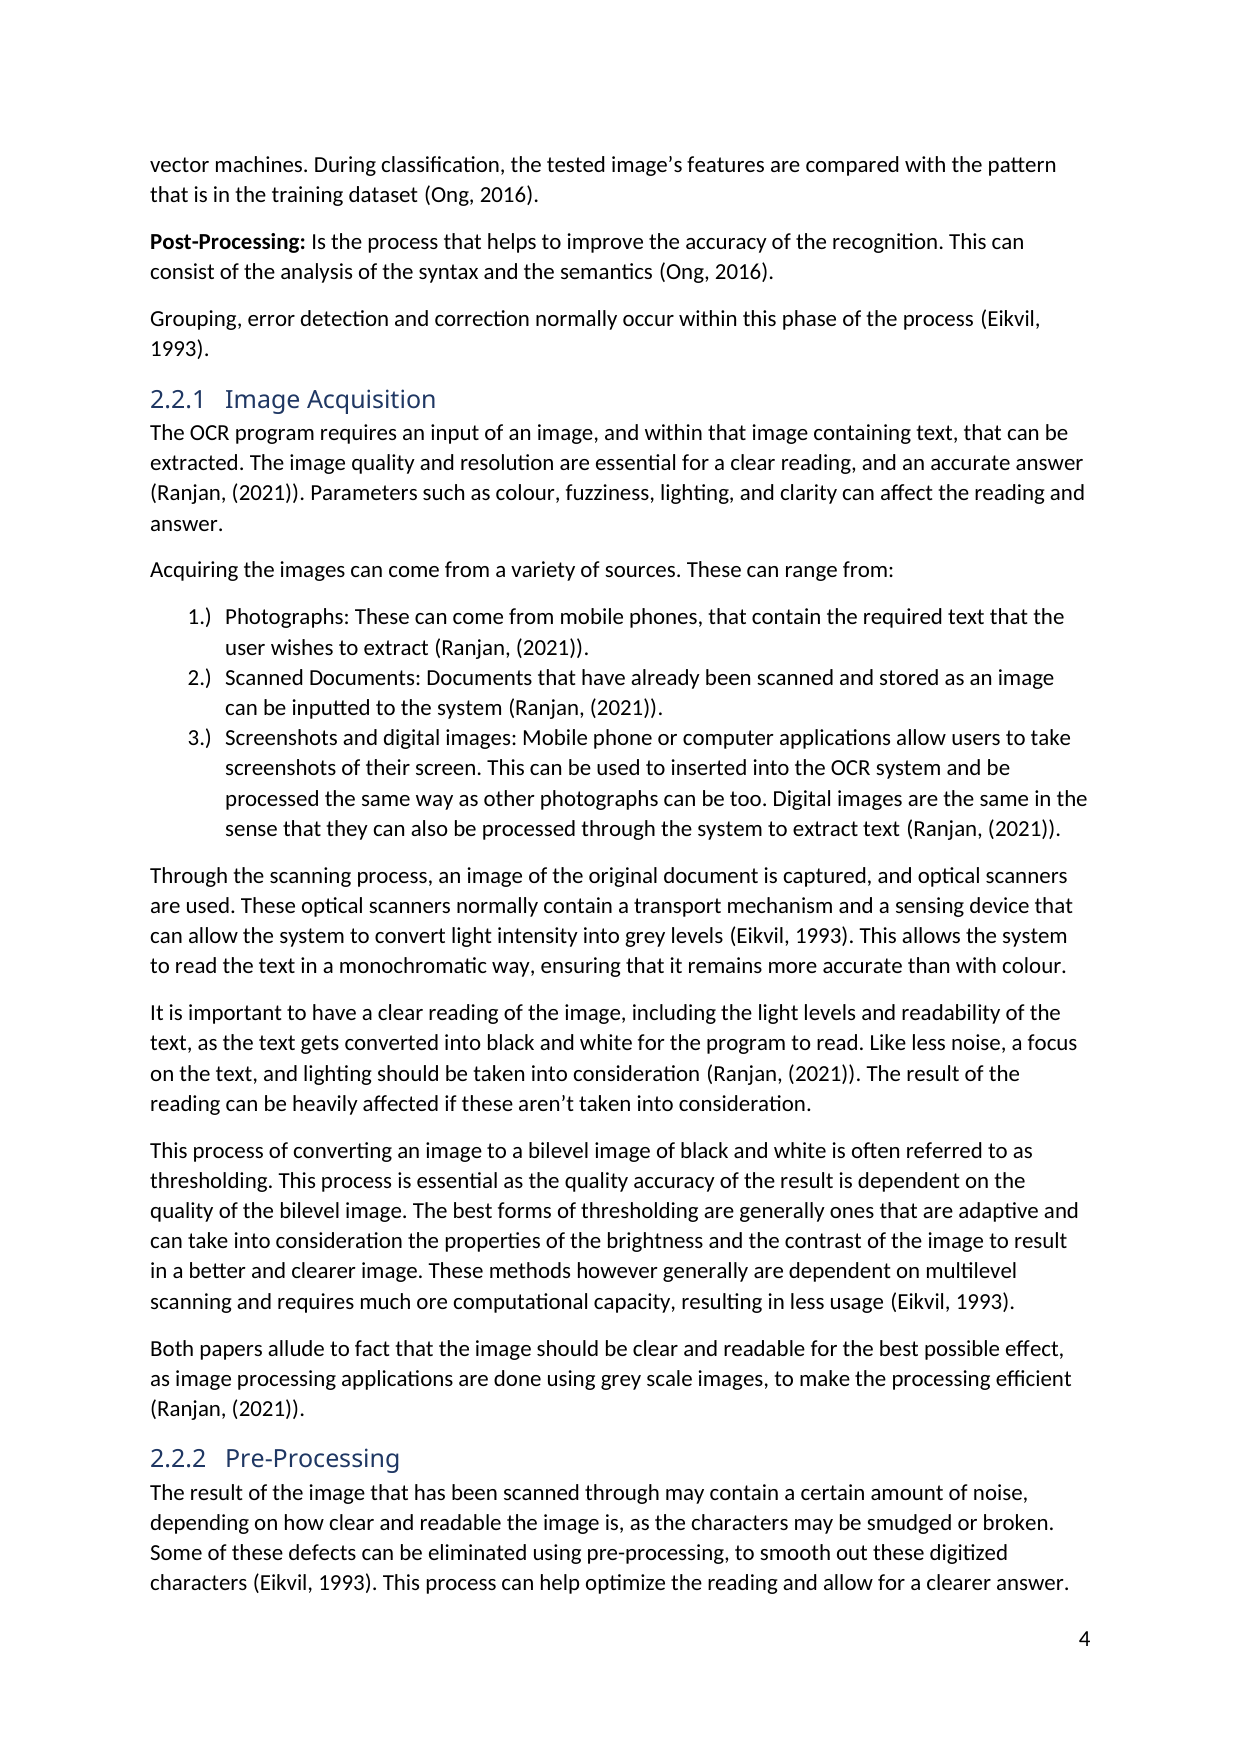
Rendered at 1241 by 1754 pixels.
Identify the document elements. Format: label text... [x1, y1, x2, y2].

list Scanned Documents: Documents that have already been scanned and stored as an image can be inputted to the system . [187, 663, 1090, 721]
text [150, 150, 1090, 208]
text It is important to have a clear reading of the image, including the light levels and readability of the text, as the text gets converted into black and white for the program to read. Like less noise, a focus on the text, and lighting should be taken into consideration . The result of the reading can be heavily affected if these aren’t taken into consideration. [150, 998, 1090, 1117]
text Both papers allude to fact that the image should be clear and readable for the best possible effect, as image processing applications are done using grey scale images, to make the processing efficient . [150, 1334, 1090, 1422]
text Post-Processing: Is the process that helps to improve the accuracy of the recognition. This can consist of the analysis of the syntax and the semantics . [150, 227, 1090, 285]
text The result of the image that has been scanned through may contain a certain amount of noise, depending on how clear and readable the image is, as the characters may be smudged or broken. Some of these defects can be eliminated using pre-processing, to smooth out these digitized characters . This process can help optimize the reading and allow for a clearer answer. [150, 1478, 1090, 1596]
list Screenshots and digital images: Mobile phone or computer applications allow users to take screenshots of their screen. This can be used to inserted into the OCR system and be processed the same way as other photographs can be too. Digital images are the same in the sense that they can also be processed through the system to extract text . [187, 723, 1090, 842]
subtitle Image Acquisition [150, 381, 1090, 415]
text Through the scanning process, an image of the original document is captured, and optical scanners are used. These optical scanners normally contain a transport mechanism and a sensing device that can allow the system to convert light intensity into grey levels . This allows the system to read the text in a monochromatic way, ensuring that it remains more accurate than with colour. [150, 861, 1090, 979]
text Acquiring the images can come from a variety of sources. These can range from: [150, 556, 1090, 583]
text This process of converting an image to a bilevel image of black and white is often referred to as thresholding. This process is essential as the quality accuracy of the result is dependent on the quality of the bilevel image. The best forms of thresholding are generally ones that are adaptive and can take into consideration the properties of the brightness and the contrast of the image to result in a better and clearer image. These methods however generally are dependent on multilevel scanning and requires much ore computational capacity, resulting in less usage . [150, 1136, 1090, 1315]
text The OCR program requires an input of an image, and within that image containing text, that can be extracted. The image quality and resolution are essential for a clear reading, and an accurate answer . Parameters such as colour, fuzziness, lighting, and clarity can affect the reading and answer. [150, 418, 1090, 537]
subtitle Pre-Processing [150, 1441, 1090, 1475]
text Grouping, error detection and correction normally occur within this phase of the process . [150, 304, 1090, 362]
list Photographs: These can come from mobile phones, that contain the required text that the user wishes to extract . [187, 602, 1090, 661]
